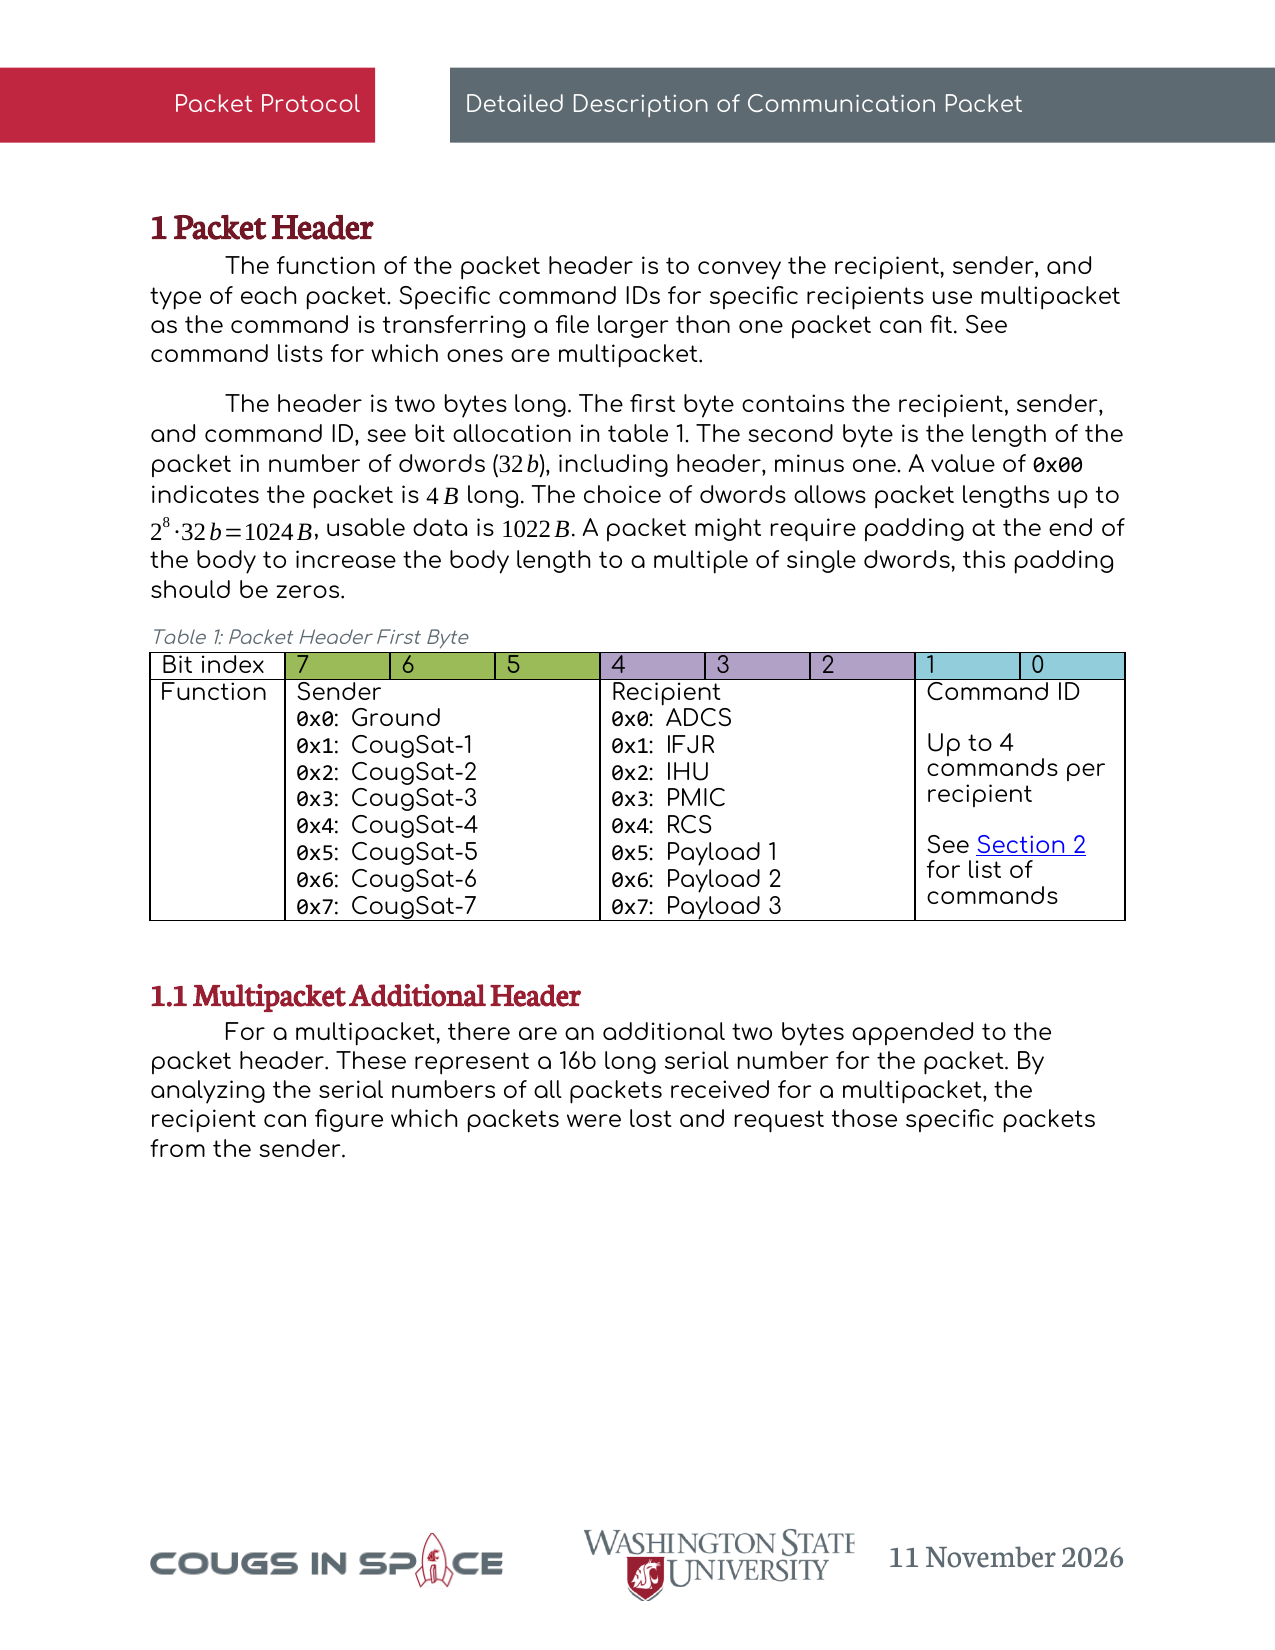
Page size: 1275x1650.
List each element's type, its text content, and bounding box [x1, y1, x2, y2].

picture [582, 1528, 854, 1601]
table_cell Sender 0x0: Ground 0x1: CougSat-1 0x2: CougSat-2 0x3: CougSat-3 0x4: CougSat-4 0x5: CougSat-5 0x6: CougSat-6 0x7: CougSat-7 [286, 680, 599, 920]
text Table 1: Packet Header First Byte [150, 628, 1125, 649]
table_header 6 [391, 653, 494, 679]
picture [150, 1532, 503, 1589]
text For a multipacket, there are an additional two bytes appended to the packet header. These represent a 16b long serial number for the packet. By analyzing the serial numbers of all packets received for a multipacket, the recipient can figure which packets were lost and request those specific packets from the sender. [150, 1020, 1125, 1162]
subtitle 1 Packet Header [150, 200, 1125, 247]
table_cell Function [151, 680, 284, 920]
table_header 2 [811, 653, 914, 679]
table_header 0 [1021, 653, 1124, 679]
subtitle 1.1 Multipacket Additional Header [150, 971, 1125, 1013]
table_cell Recipient 0x0: ADCS 0x1: IFJR 0x2: IHU 0x3: PMIC 0x4: RCS 0x5: Payload 1 0x6: Payload 2 0x7: Payload 3 [601, 680, 914, 920]
table_header 3 [706, 653, 809, 679]
table_header 5 [496, 653, 599, 679]
table_header Bit index [151, 653, 284, 679]
table_header 4 [601, 653, 704, 679]
table_header 7 [286, 653, 389, 679]
text The header is two bytes long. The first byte contains the recipient, sender, and command ID, see bit allocation in table 1. The second byte is the length of the packet in number of dwords (), including header, minus one. A value of 0x00 indicates the packet is long. The choice of dwords allows packet lengths up to , usable data is . A packet might require padding at the end of the body to increase the body length to a multiple of single dwords, this padding should be zeros. [150, 392, 1125, 603]
table_header 1 [916, 653, 1019, 679]
table_cell Command ID Up to 4 commands per recipient See Section 2 for list of commands [916, 680, 1124, 920]
text The function of the packet header is to convey the recipient, sender, and type of each packet. Specific command IDs for specific recipients use multipacket as the command is transferring a file larger than one packet can fit. See command lists for which ones are multipacket. [150, 254, 1125, 368]
